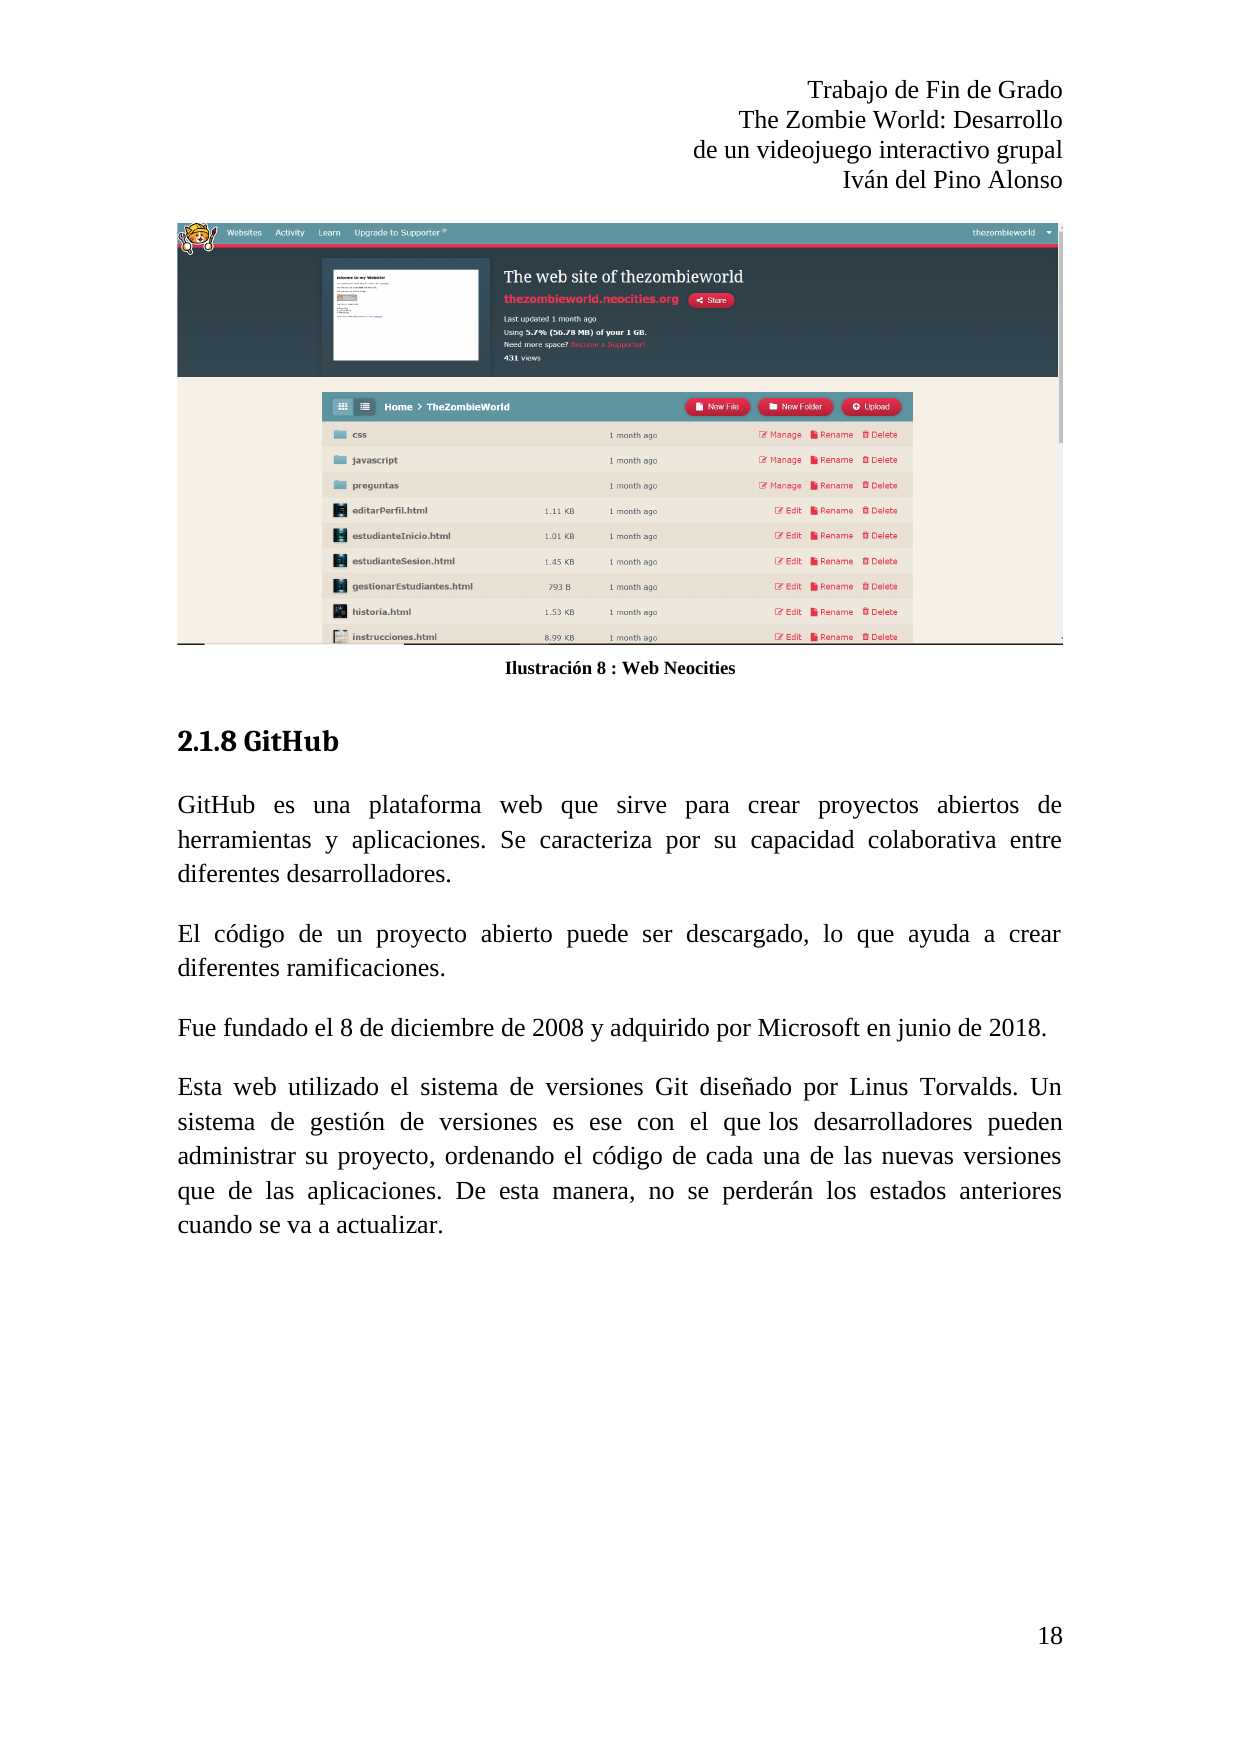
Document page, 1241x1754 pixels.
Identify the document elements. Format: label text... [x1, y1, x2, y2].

text Fue fundado el 8 de diciembre de 2008 y adquirido por Microsoft en junio de 2018. [177, 1012, 1063, 1042]
picture [177, 223, 1063, 645]
text Esta web utilizado el sistema de versiones Git diseñado por Linus Torvalds. Un sistema de gestión de versiones es ese con el que los desarrolladores pueden administrar su proyecto, ordenando el código de cada una de las nuevas versiones que de las aplicaciones. De esta manera, no se perderán los estados anteriores cuando se va a actualizar. [177, 1071, 1063, 1239]
subtitle 2.1.8 GitHub [177, 724, 1063, 759]
text Ilustración 8 : Web Neocities [177, 657, 1063, 678]
text El código de un proyecto abierto puede ser descargado, lo que ayuda a crear diferentes ramificaciones. [177, 918, 1063, 982]
text GitHub es una plataforma web que sirve para crear proyectos abiertos de herramientas y aplicaciones. Se caracteriza por su capacidad colaborativa entre diferentes desarrolladores. [177, 789, 1063, 888]
